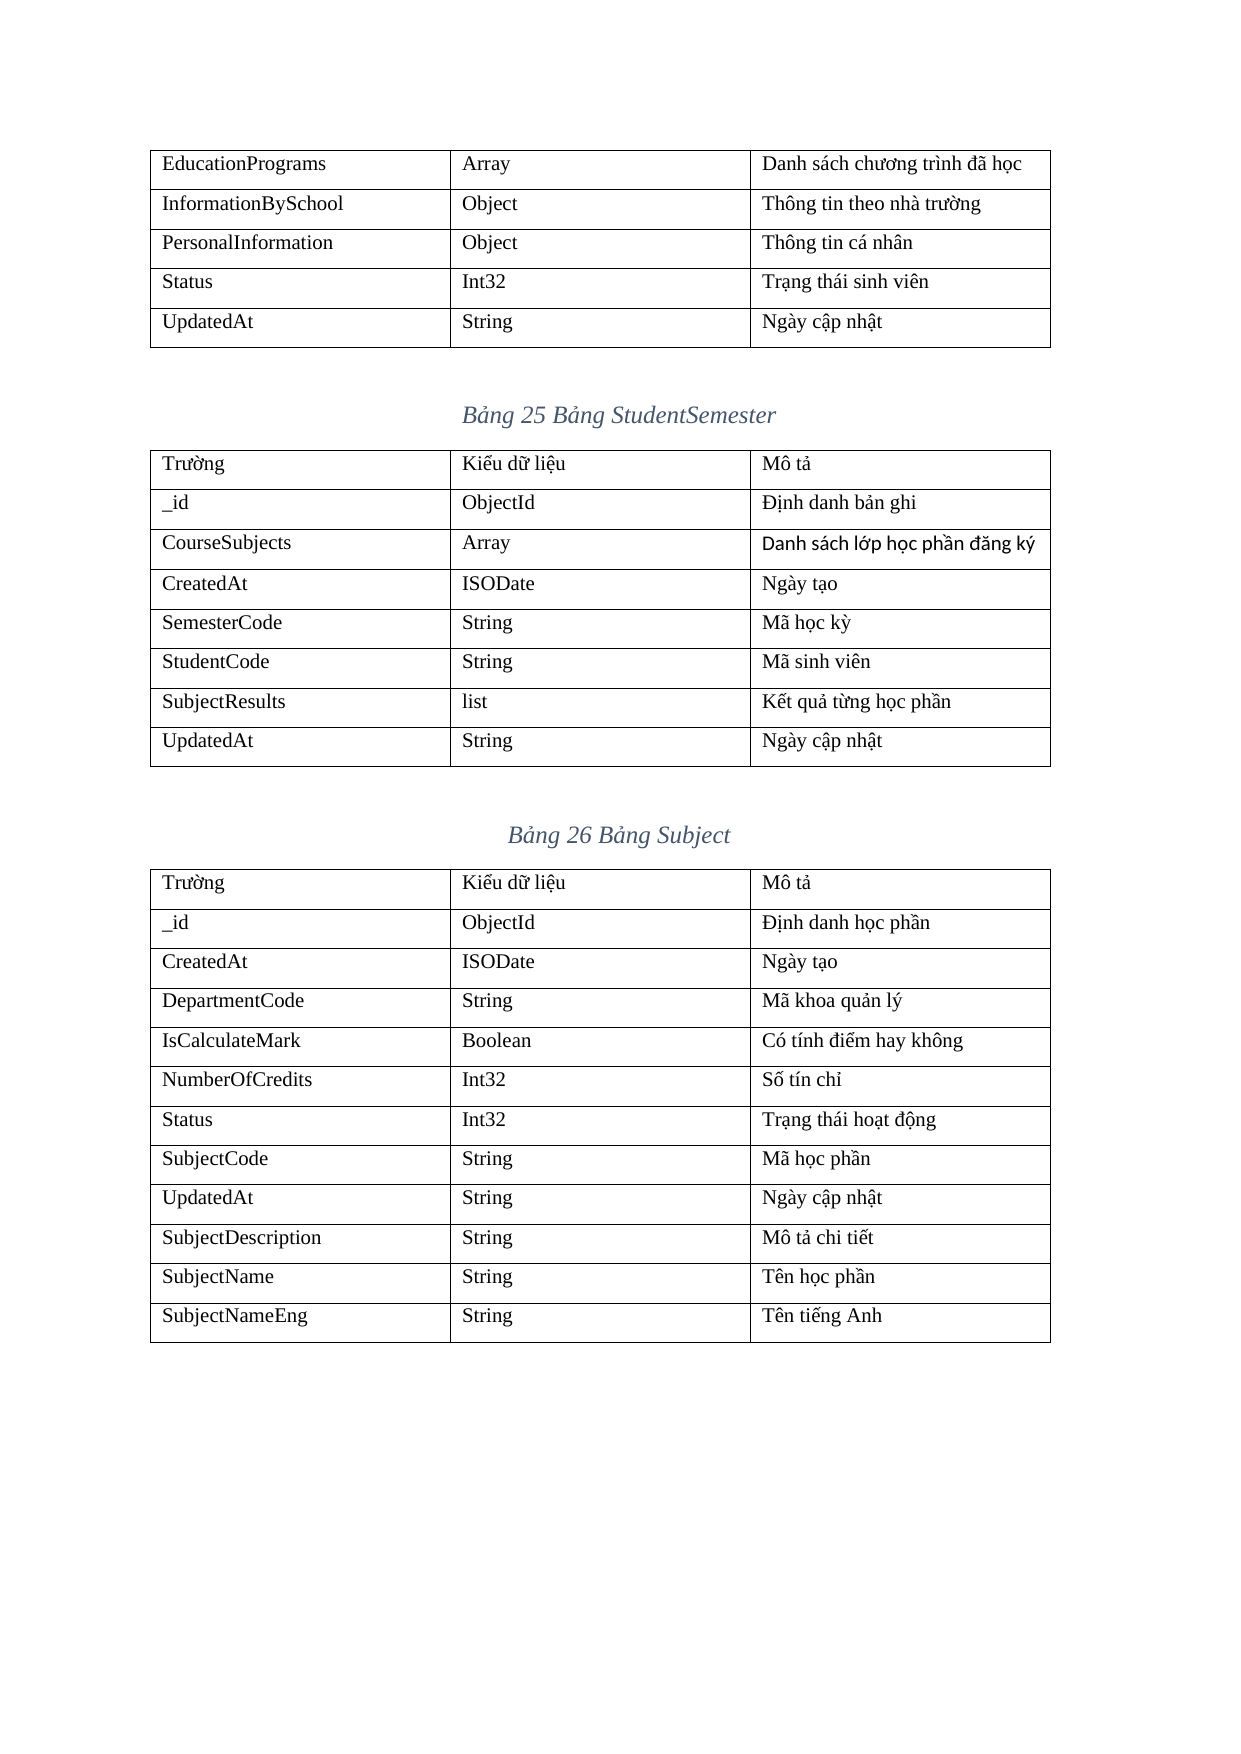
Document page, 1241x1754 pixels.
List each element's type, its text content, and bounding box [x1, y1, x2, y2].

table_cell String [451, 1264, 750, 1302]
table_cell SubjectName [151, 1264, 450, 1302]
table_cell SubjectResults [151, 689, 450, 727]
text Bảng 25 Bảng StudentSemester [150, 400, 1090, 429]
table_cell String [451, 610, 750, 648]
table_cell Thông tin theo nhà trường [751, 190, 1050, 229]
table_cell SemesterCode [151, 610, 450, 648]
table_cell Boolean [451, 1028, 750, 1066]
text Bảng 26 Bảng Subject [150, 820, 1090, 848]
table_cell Kết quả từng học phần [751, 689, 1050, 727]
table_cell _id [151, 910, 450, 948]
table_cell Ngày tạo [751, 570, 1050, 609]
table_cell String [451, 1185, 750, 1224]
table_cell StudentCode [151, 649, 450, 687]
table_cell String [451, 309, 750, 347]
table_cell list [451, 689, 750, 727]
table_cell Ngày tạo [751, 949, 1050, 987]
table_header Mô tả [751, 870, 1050, 909]
table_header Kiểu dữ liệu [451, 451, 750, 489]
table_cell String [451, 1225, 750, 1263]
table_cell Trạng thái sinh viên [751, 269, 1050, 307]
table_cell UpdatedAt [151, 309, 450, 347]
table_header Kiểu dữ liệu [451, 870, 750, 909]
table_cell CreatedAt [151, 570, 450, 609]
table_cell String [451, 1146, 750, 1184]
table_cell Array [451, 151, 750, 189]
table_cell Ngày cập nhật [751, 728, 1050, 766]
table_cell Status [151, 269, 450, 307]
table_cell Array [451, 530, 750, 569]
table_cell ISODate [451, 949, 750, 987]
table_cell Số tín chỉ [751, 1067, 1050, 1106]
table_header Trường [151, 870, 450, 909]
table_cell _id [151, 490, 450, 529]
table_cell Tên học phần [751, 1264, 1050, 1302]
table_cell Danh sách lớp học phần đăng ký [751, 530, 1050, 569]
table_cell UpdatedAt [151, 728, 450, 766]
table_cell PersonalInformation [151, 230, 450, 268]
table_cell SubjectNameEng [151, 1304, 450, 1342]
table_cell SubjectDescription [151, 1225, 450, 1263]
table_cell String [451, 728, 750, 766]
table_cell Int32 [451, 1067, 750, 1106]
table_header Mô tả [751, 451, 1050, 489]
table_cell Thông tin cá nhân [751, 230, 1050, 268]
table_cell String [451, 989, 750, 1027]
table_cell IsCalculateMark [151, 1028, 450, 1066]
table_cell CreatedAt [151, 949, 450, 987]
table_cell ISODate [451, 570, 750, 609]
table_cell Mã sinh viên [751, 649, 1050, 687]
table_cell Status [151, 1107, 450, 1145]
table_cell DepartmentCode [151, 989, 450, 1027]
table_cell ObjectId [451, 910, 750, 948]
table_cell Mã học phần [751, 1146, 1050, 1184]
table_cell EducationPrograms [151, 151, 450, 189]
table_header Trường [151, 451, 450, 489]
table_cell NumberOfCredits [151, 1067, 450, 1106]
table_cell Định danh học phần [751, 910, 1050, 948]
table_cell Trạng thái hoạt động [751, 1107, 1050, 1145]
table_cell Mô tả chi tiết [751, 1225, 1050, 1263]
table_cell String [451, 649, 750, 687]
table_cell Có tính điểm hay không [751, 1028, 1050, 1066]
table_cell Ngày cập nhật [751, 309, 1050, 347]
table_cell UpdatedAt [151, 1185, 450, 1224]
table_cell Mã khoa quản lý [751, 989, 1050, 1027]
table_cell Int32 [451, 269, 750, 307]
table_cell Danh sách chương trình đã học [751, 151, 1050, 189]
table_cell Mã học kỳ [751, 610, 1050, 648]
table_cell Định danh bản ghi [751, 490, 1050, 529]
table_cell String [451, 1304, 750, 1342]
table_cell ObjectId [451, 490, 750, 529]
table_cell Object [451, 190, 750, 229]
table_cell Int32 [451, 1107, 750, 1145]
table_cell CourseSubjects [151, 530, 450, 569]
table_cell InformationBySchool [151, 190, 450, 229]
table_cell SubjectCode [151, 1146, 450, 1184]
table_cell Object [451, 230, 750, 268]
table_cell Ngày cập nhật [751, 1185, 1050, 1224]
table_cell Tên tiếng Anh [751, 1304, 1050, 1342]
